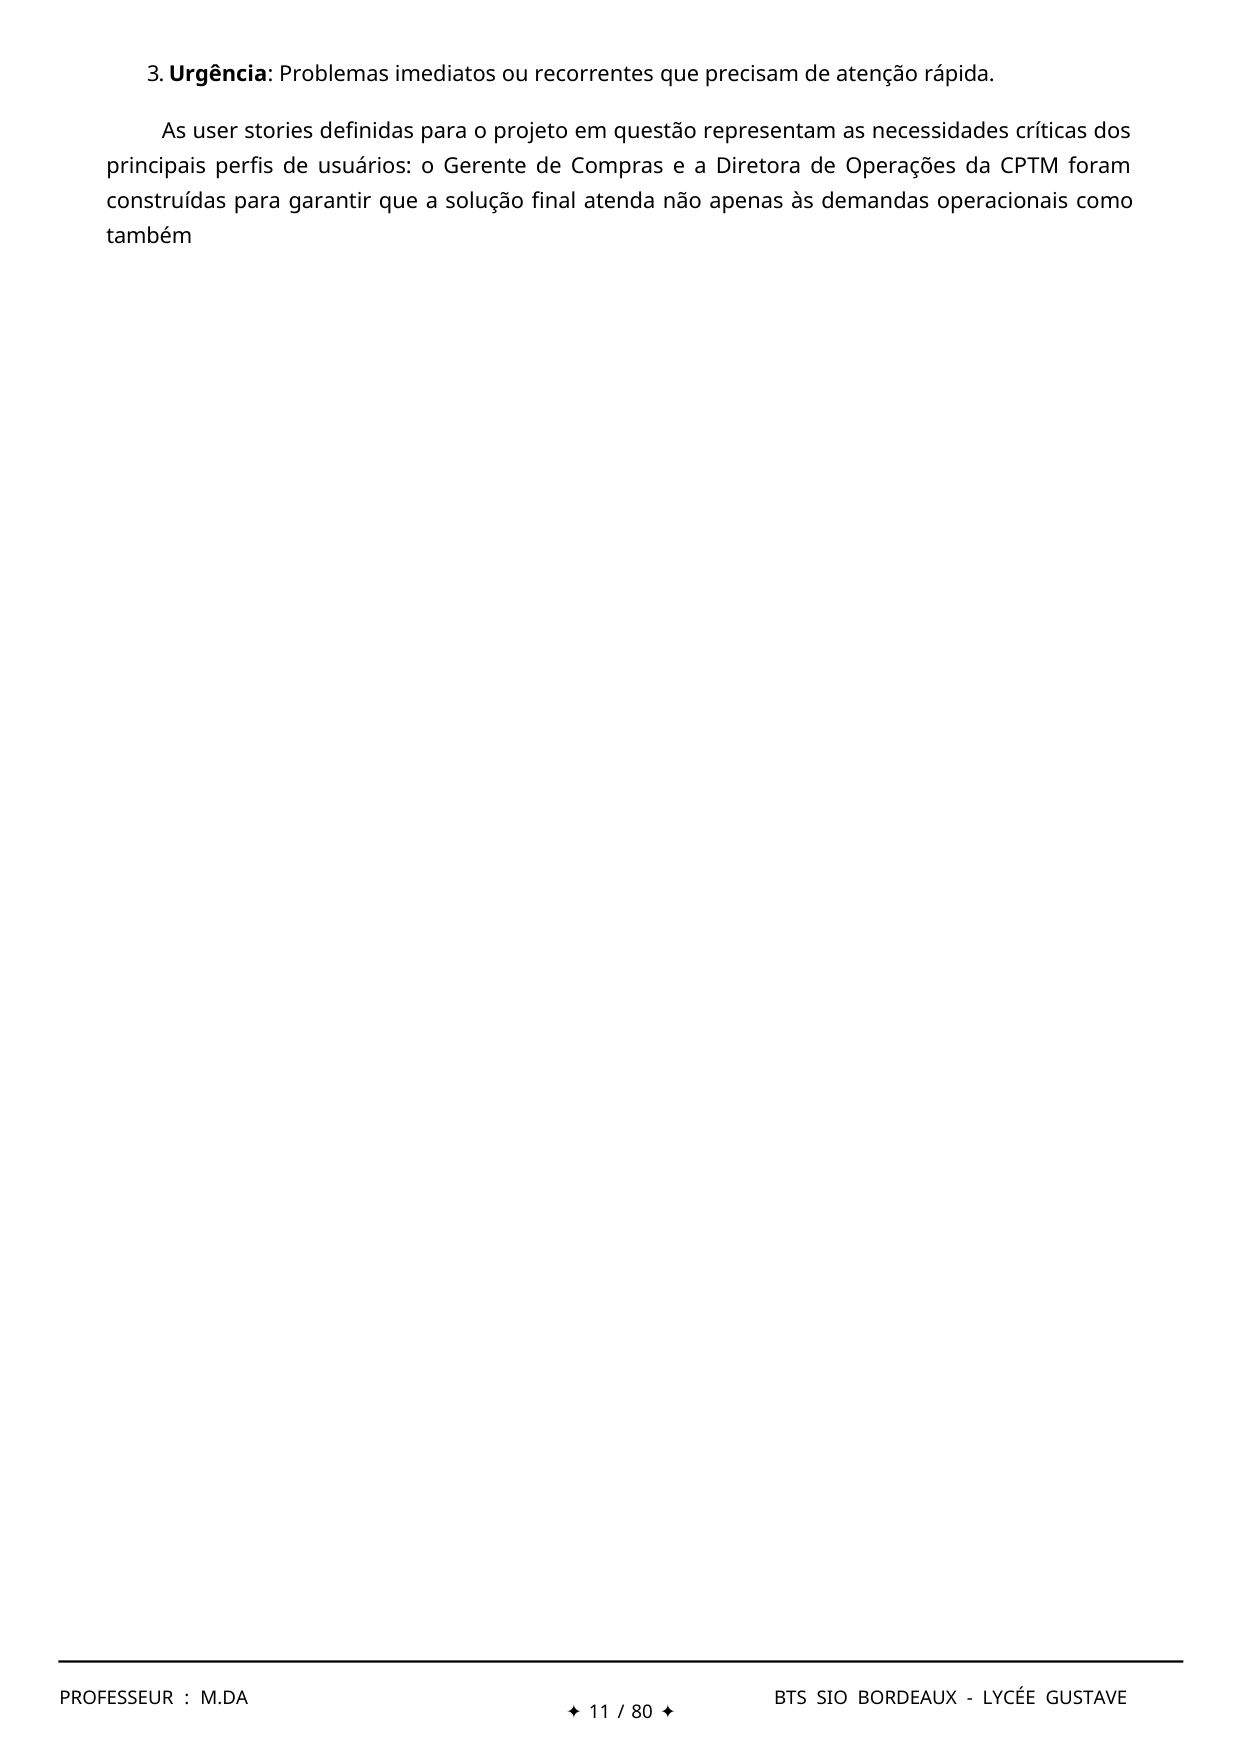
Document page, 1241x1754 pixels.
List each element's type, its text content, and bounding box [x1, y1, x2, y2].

list Urgência: Problemas imediatos ou recorrentes que precisam de atenção rápida. [147, 58, 1137, 88]
text As user stories definidas para o projeto em questão representam as necessidades críticas dos principais perfis de usuários: o Gerente de Compras e a Diretora de Operações da CPTM foram construídas para garantir que a solução final atenda não apenas às demandas operacionais como também [106, 115, 1133, 249]
